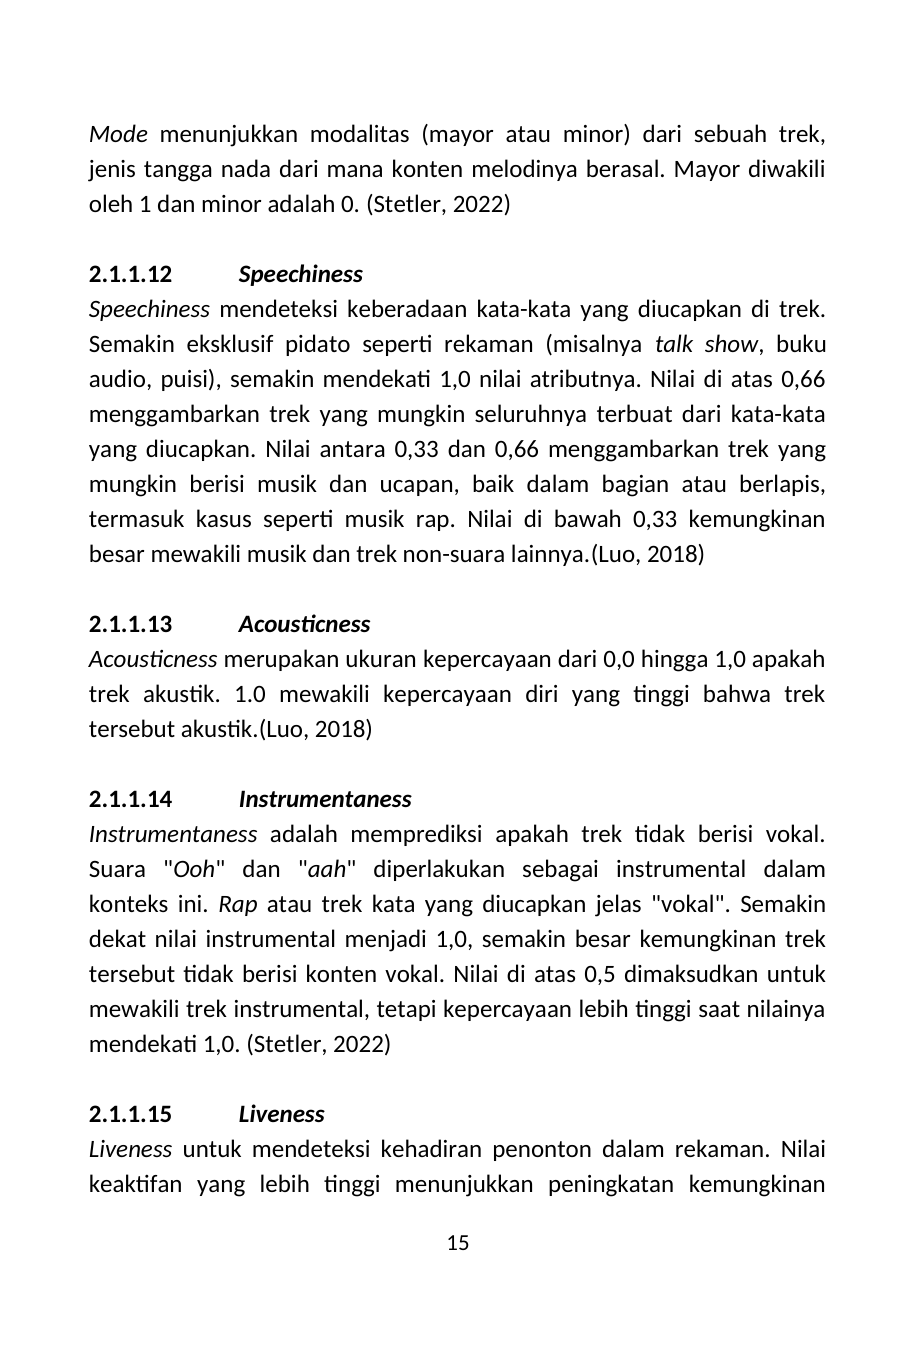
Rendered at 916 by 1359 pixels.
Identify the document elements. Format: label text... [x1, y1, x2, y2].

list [89, 1133, 827, 1199]
list Speechiness [89, 258, 827, 289]
list Acousticness merupakan ukuran kepercayaan dari 0,0 hingga 1,0 apakah trek akustik. 1.0 mewakili kepercayaan diri yang tinggi bahwa trek tersebut akustik. [89, 643, 827, 744]
list Mode menunjukkan modalitas (mayor atau minor) dari sebuah trek, jenis tangga nada dari mana konten melodinya berasal. Mayor diwakili oleh 1 dan minor adalah 0. [89, 118, 827, 219]
list Instrumentaness [89, 783, 827, 814]
list Acousticness [89, 608, 827, 639]
list Liveness [89, 1098, 827, 1129]
list Speechiness mendeteksi keberadaan kata-kata yang diucapkan di trek. Semakin eksklusif pidato seperti rekaman (misalnya talk show, buku audio, puisi), semakin mendekati 1,0 nilai atributnya. Nilai di atas 0,66 menggambarkan trek yang mungkin seluruhnya terbuat dari kata-kata yang diucapkan. Nilai antara 0,33 dan 0,66 menggambarkan trek yang mungkin berisi musik dan ucapan, baik dalam bagian atau berlapis, termasuk kasus seperti musik rap. Nilai di bawah 0,33 kemungkinan besar mewakili musik dan trek non-suara lainnya. [89, 293, 827, 569]
list Instrumentaness adalah memprediksi apakah trek tidak berisi vokal. Suara "Ooh" dan "aah" diperlakukan sebagai instrumental dalam konteks ini. Rap atau trek kata yang diucapkan jelas "vokal". Semakin dekat nilai instrumental menjadi 1,0, semakin besar kemungkinan trek tersebut tidak berisi konten vokal. Nilai di atas 0,5 dimaksudkan untuk mewakili trek instrumental, tetapi kepercayaan lebih tinggi saat nilainya mendekati 1,0. [89, 818, 827, 1059]
